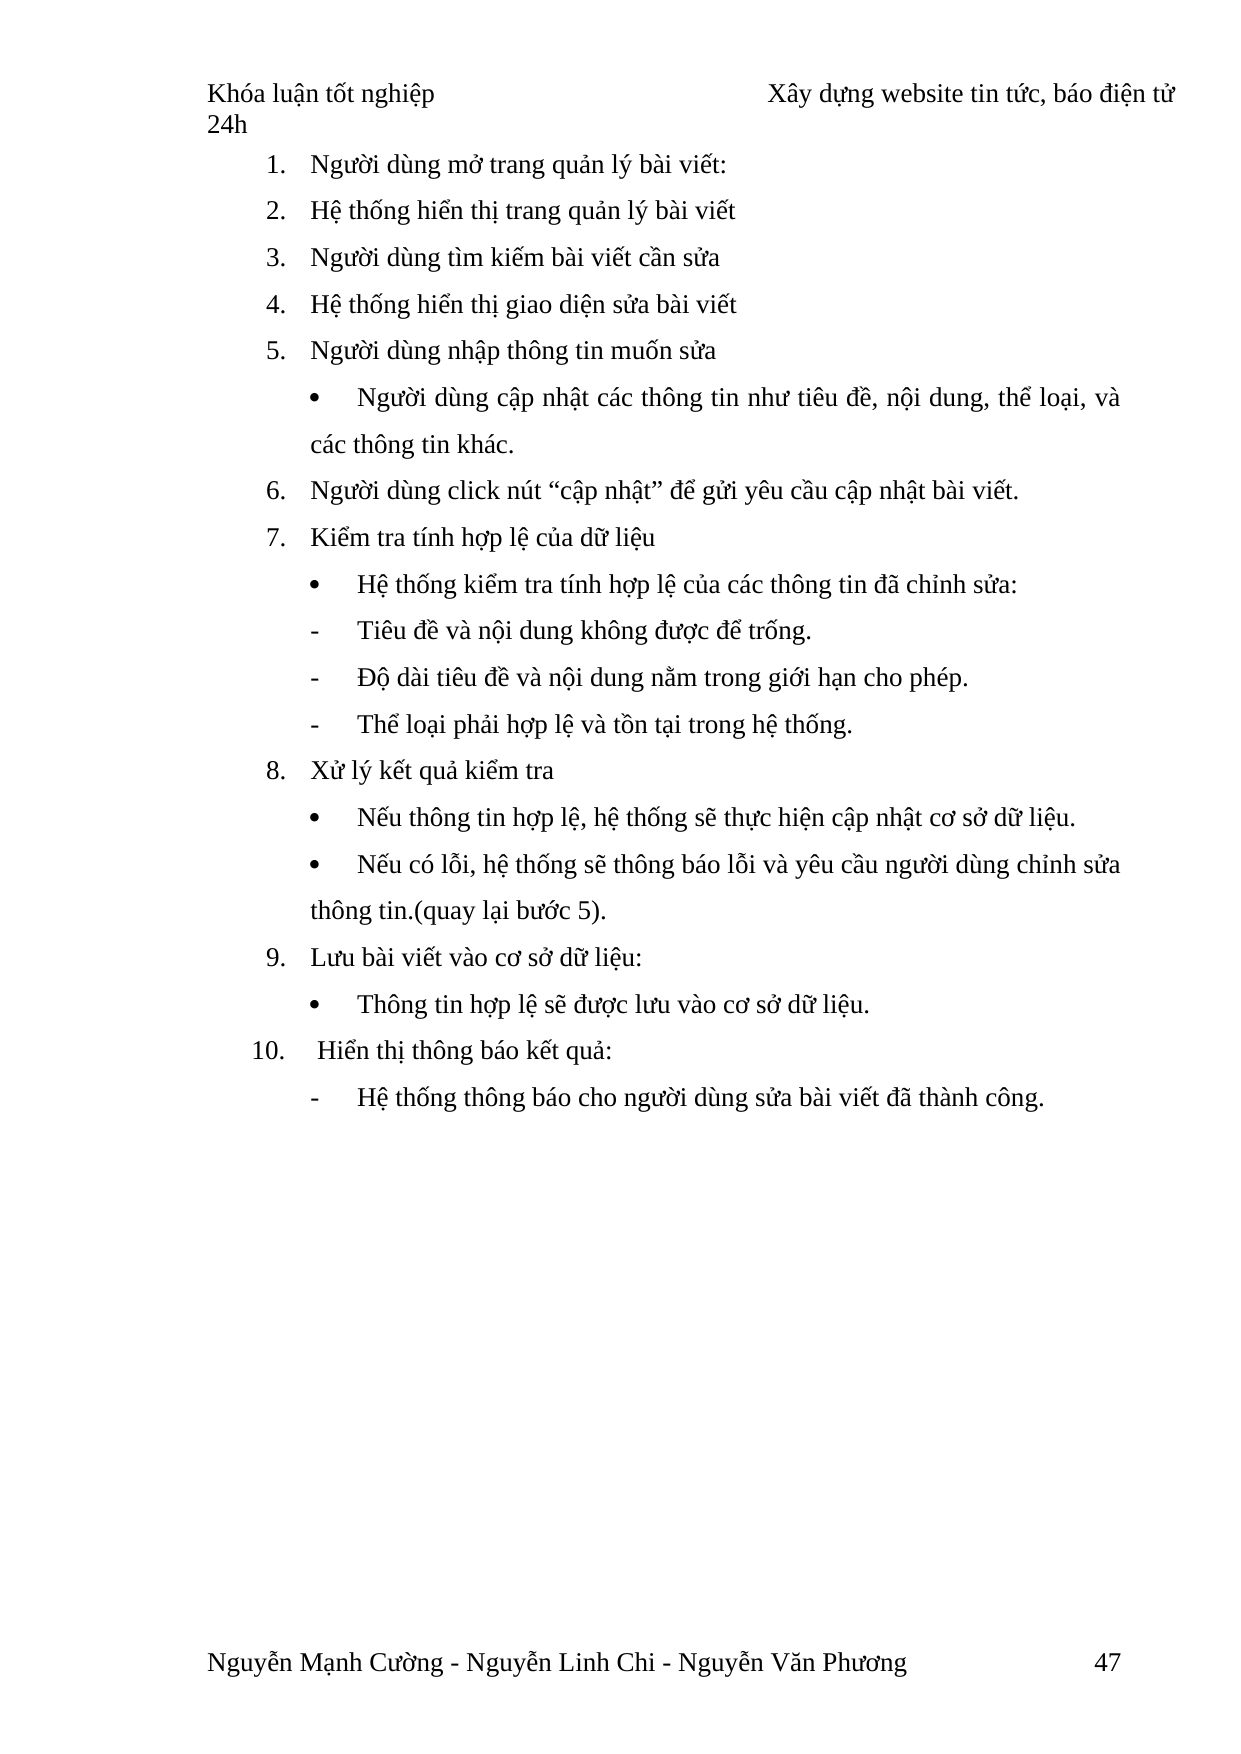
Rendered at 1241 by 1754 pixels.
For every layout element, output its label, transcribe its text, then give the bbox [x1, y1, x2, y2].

list Hệ thống kiểm tra tính hợp lệ của các thông tin đã chỉnh sửa: [310, 568, 1122, 599]
list Người dùng cập nhật các thông tin như tiêu đề, nội dung, thể loại, và các thông tin khác. [310, 381, 1122, 459]
list Kiểm tra tính hợp lệ của dữ liệu [266, 521, 1122, 552]
list Thể loại phải hợp lệ và tồn tại trong hệ thống. [282, 708, 1122, 739]
list Người dùng click nút “cập nhật” để gửi yêu cầu cập nhật bài viết. [266, 474, 1122, 506]
list Người dùng mở trang quản lý bài viết: [266, 148, 1122, 179]
list Nếu thông tin hợp lệ, hệ thống sẽ thực hiện cập nhật cơ sở dữ liệu. [282, 801, 1122, 832]
list Xử lý kết quả kiểm tra [266, 754, 1122, 786]
list Hiển thị thông báo kết quả: [251, 1034, 1122, 1066]
list Hệ thống thông báo cho người dùng sửa bài viết đã thành công. [282, 1081, 1122, 1112]
list Người dùng tìm kiếm bài viết cần sửa [266, 241, 1122, 272]
list Độ dài tiêu đề và nội dung nằm trong giới hạn cho phép. [282, 661, 1122, 692]
list Hệ thống hiển thị giao diện sửa bài viết [266, 288, 1122, 319]
list Hệ thống hiển thị trang quản lý bài viết [266, 194, 1122, 226]
list Người dùng nhập thông tin muốn sửa [266, 334, 1122, 366]
list Nếu có lỗi, hệ thống sẽ thông báo lỗi và yêu cầu người dùng chỉnh sửa thông tin.(quay lại bước 5). [310, 848, 1122, 926]
list Tiêu đề và nội dung không được để trống. [282, 614, 1122, 646]
list Thông tin hợp lệ sẽ được lưu vào cơ sở dữ liệu. [282, 988, 1122, 1019]
list Lưu bài viết vào cơ sở dữ liệu: [266, 941, 1122, 972]
